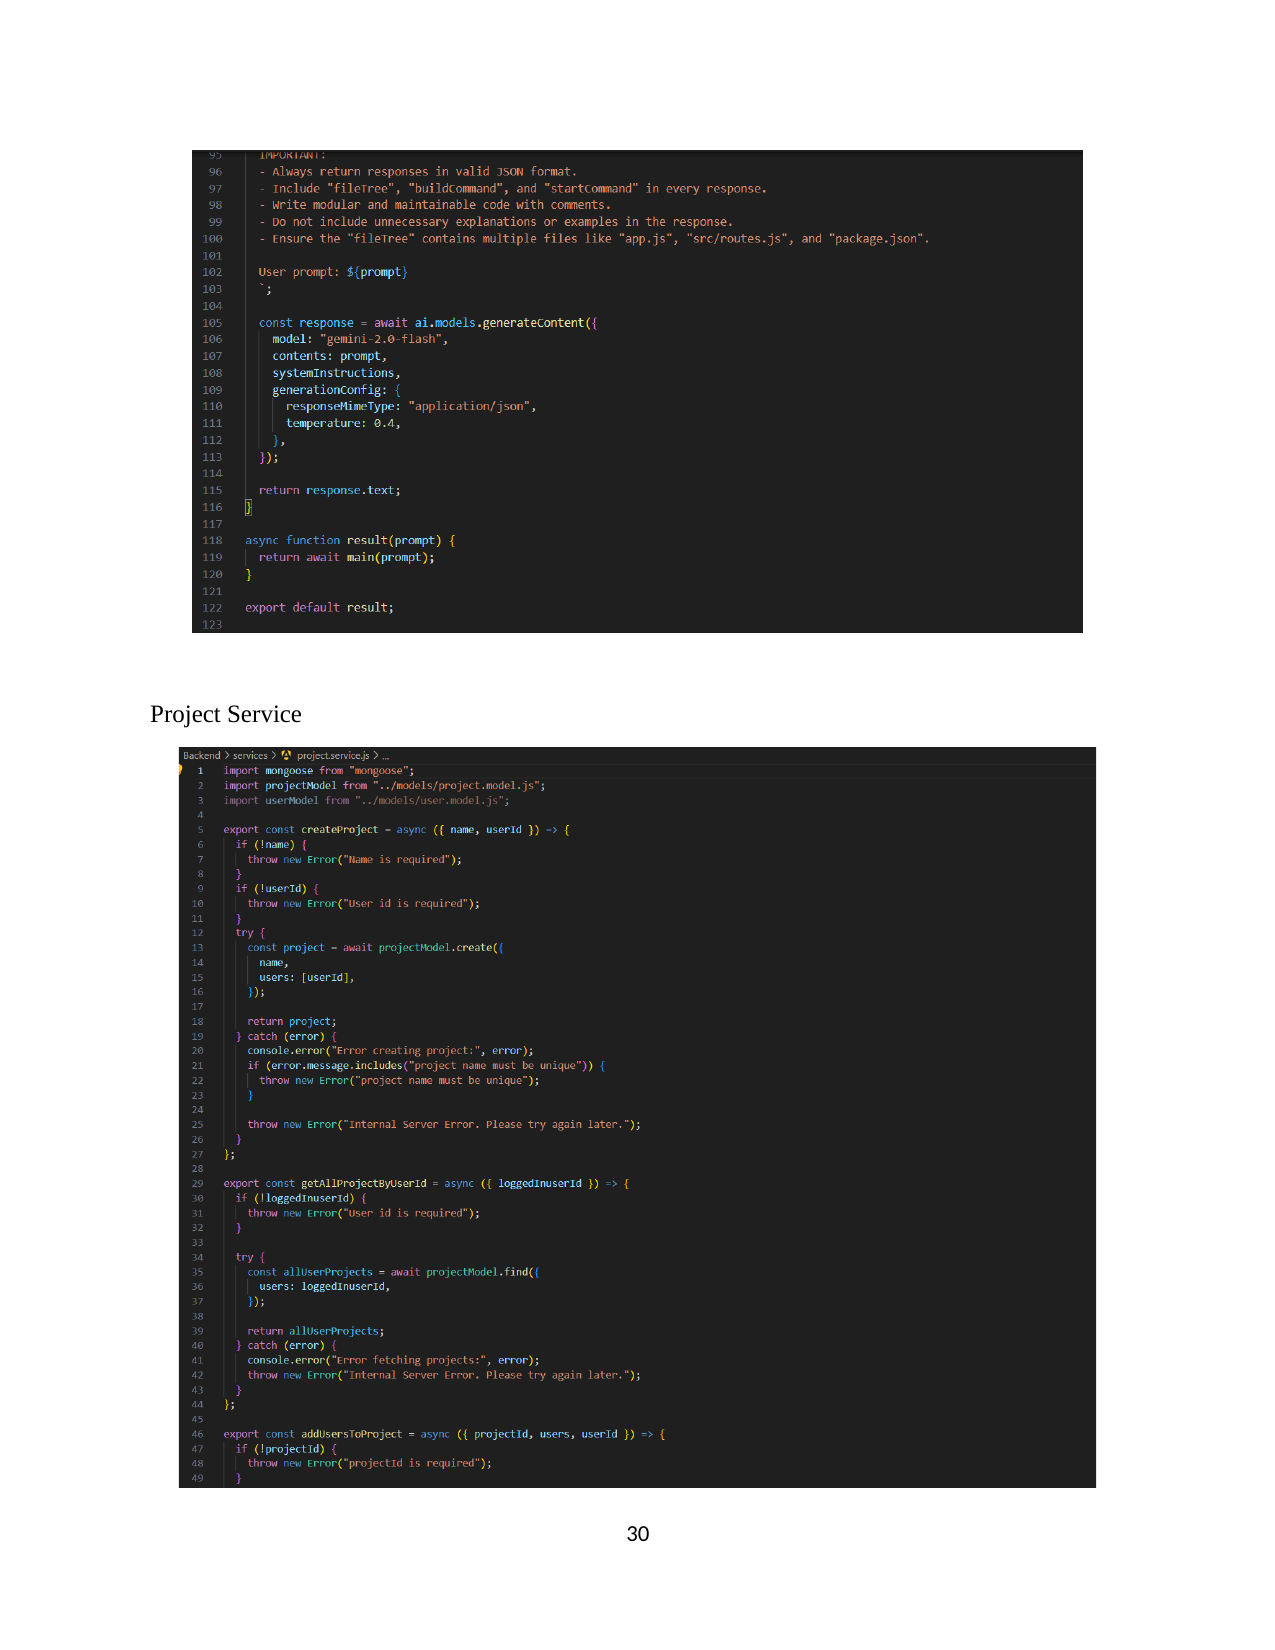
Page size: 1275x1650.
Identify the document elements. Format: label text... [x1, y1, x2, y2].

picture [178, 747, 1097, 1488]
text Project Service [150, 699, 1125, 728]
picture [192, 150, 1083, 633]
